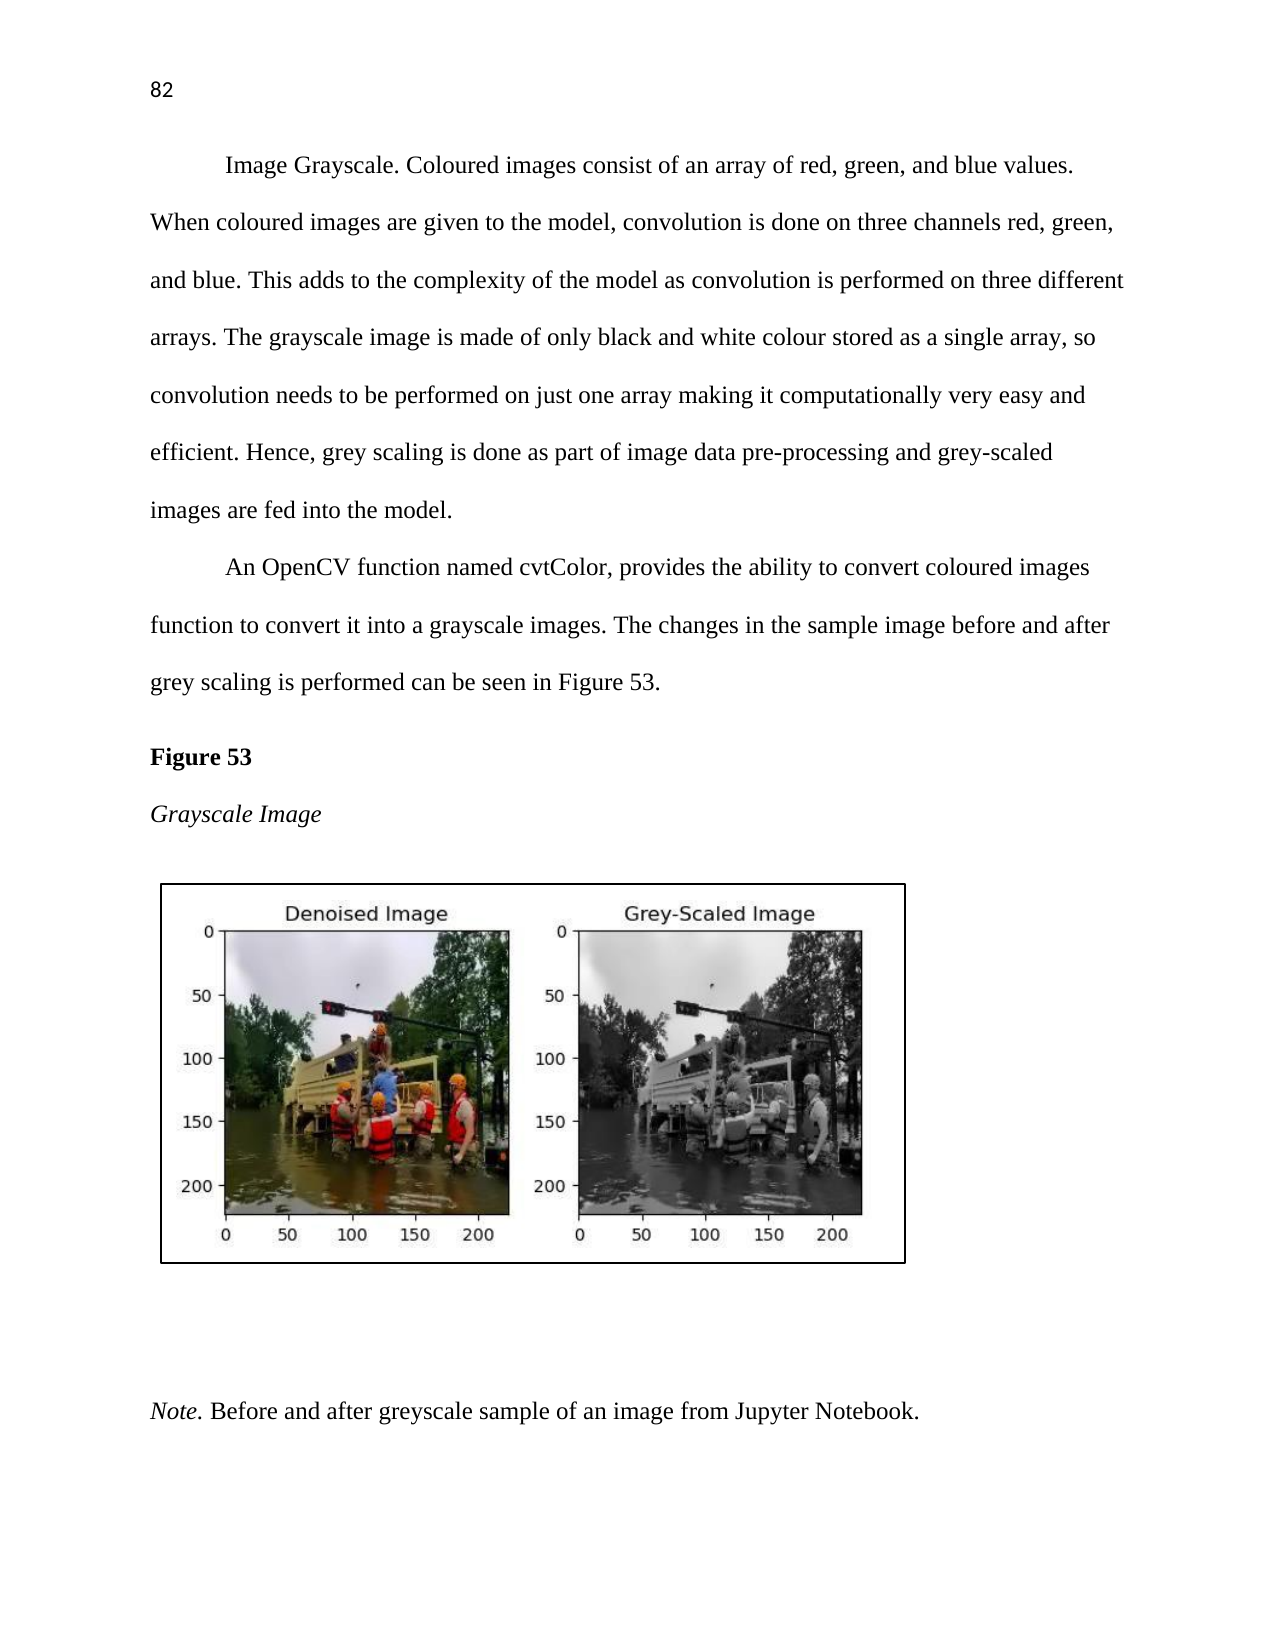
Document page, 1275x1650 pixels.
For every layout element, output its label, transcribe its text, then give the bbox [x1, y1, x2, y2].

picture [176, 900, 872, 1248]
text Note. Before and after greyscale sample of an image from Jupyter Notebook. [150, 1396, 1125, 1425]
subtitle Image Grayscale. Coloured images consist of an array of red, green, and blue values. When coloured images are given to the model, convolution is done on three channels red, green, and blue. This adds to the complexity of the model as convolution is performed on three different arrays. The grayscale image is made of only black and white colour stored as a single array, so convolution needs to be performed on just one array making it computationally very easy and efficient. Hence, grey scaling is done as part of image data pre-processing and grey-scaled images are fed into the model. [150, 150, 1125, 524]
text Grayscale Image [150, 799, 1125, 828]
text Figure 53 [150, 742, 1125, 770]
text An OpenCV function named cvtColor, provides the ability to convert coloured images function to convert it into a grayscale images. The changes in the sample image before and after grey scaling is performed can be seen in Figure 53. [150, 552, 1125, 696]
